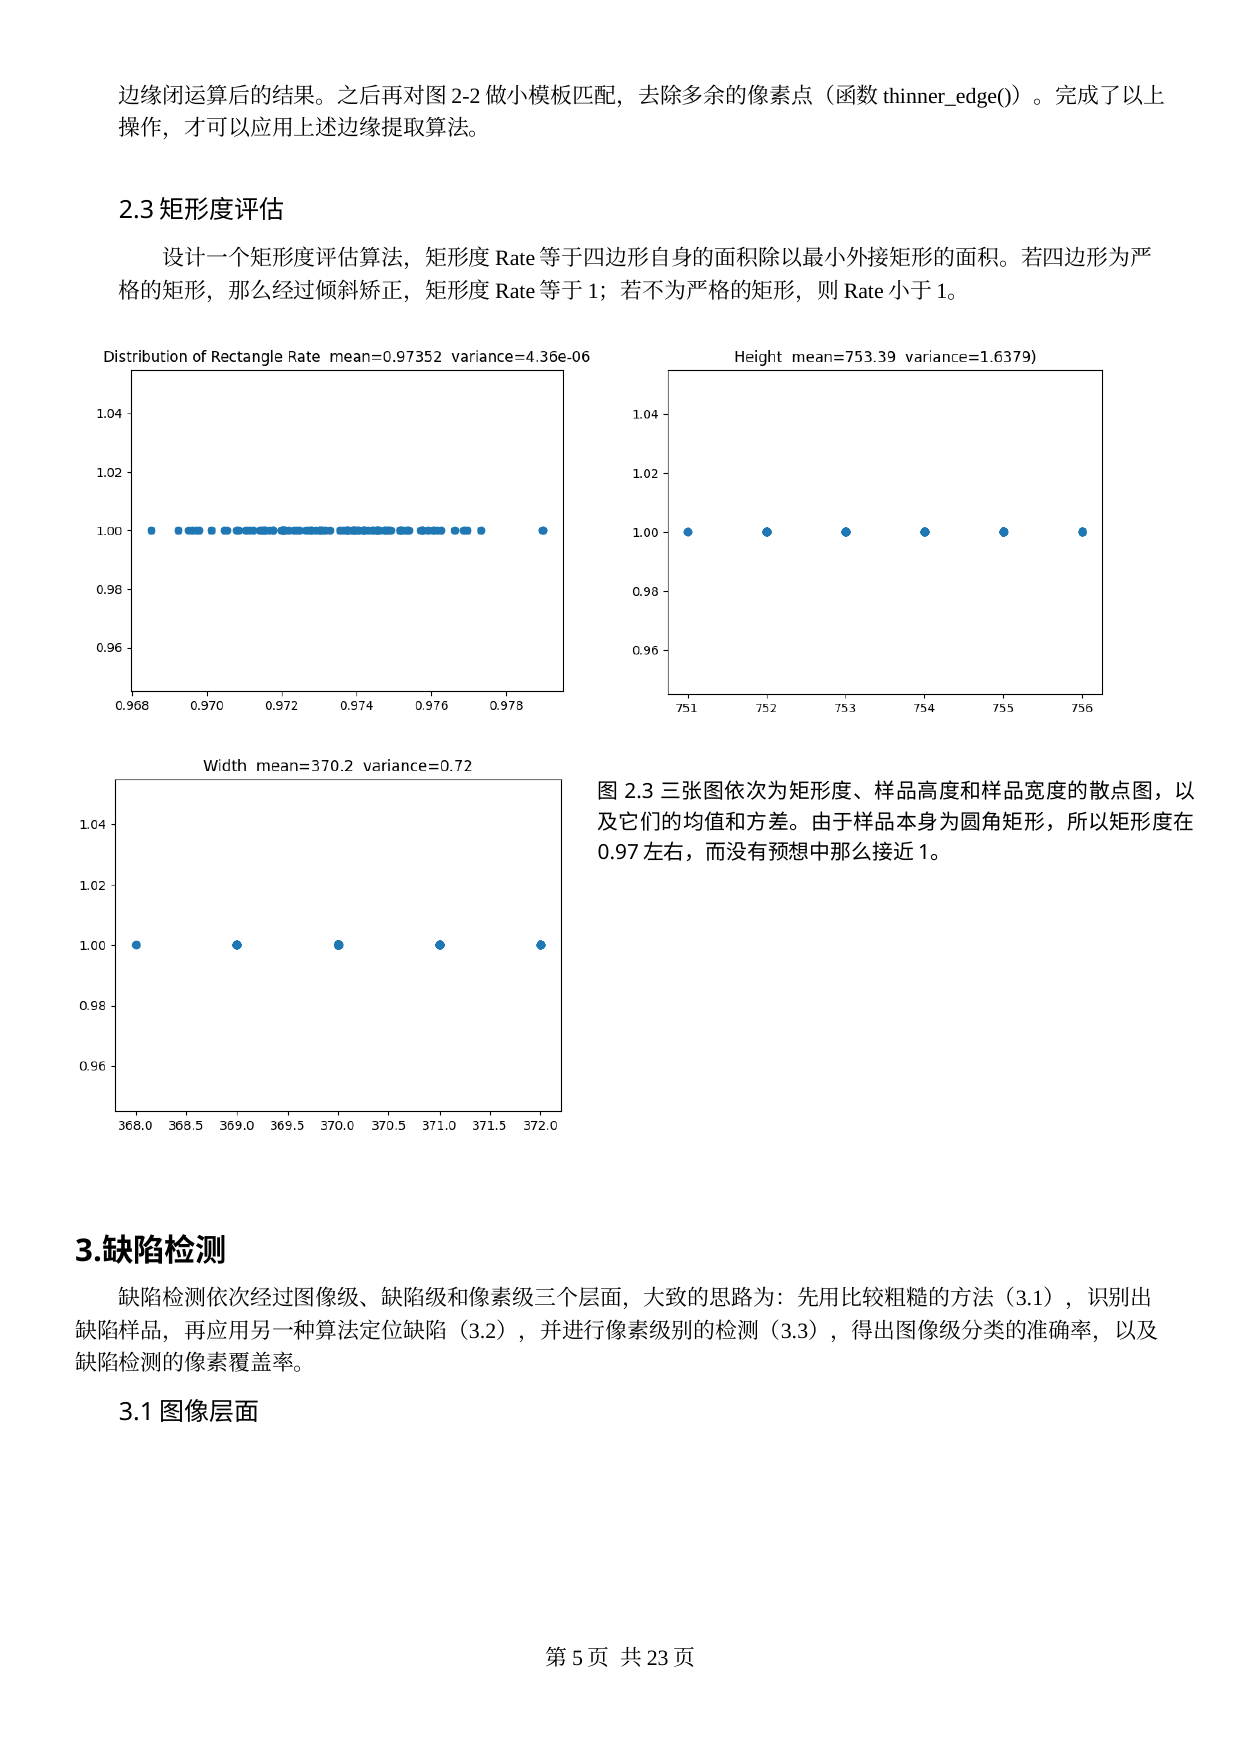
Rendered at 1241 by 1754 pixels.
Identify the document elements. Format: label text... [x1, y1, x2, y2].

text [119, 77, 1165, 142]
text 设计一个矩形度评估算法，矩形度Rate等于四边形自身的面积除以最小外接矩形的面积。若四边形为严格的矩形，那么经过倾斜矫正，矩形度Rate等于1；若不为严格的矩形，则Rate小于1。 [119, 240, 1165, 305]
text 缺陷检测依次经过图像级、缺陷级和像素级三个层面，大致的思路为：先用比较粗糙的方法（3.1），识别出缺陷样品，再应用另一种算法定位缺陷（3.2），并进行像素级别的检测（3.3），得出图像级分类的准确率，以及缺陷检测的像素覆盖率。 [75, 1280, 1165, 1377]
text 3.缺陷检测 [75, 1215, 1165, 1280]
picture [43, 319, 1158, 1158]
text 3.1图像层面 [119, 1377, 1165, 1442]
text 2.3矩形度评估 [119, 175, 1165, 240]
